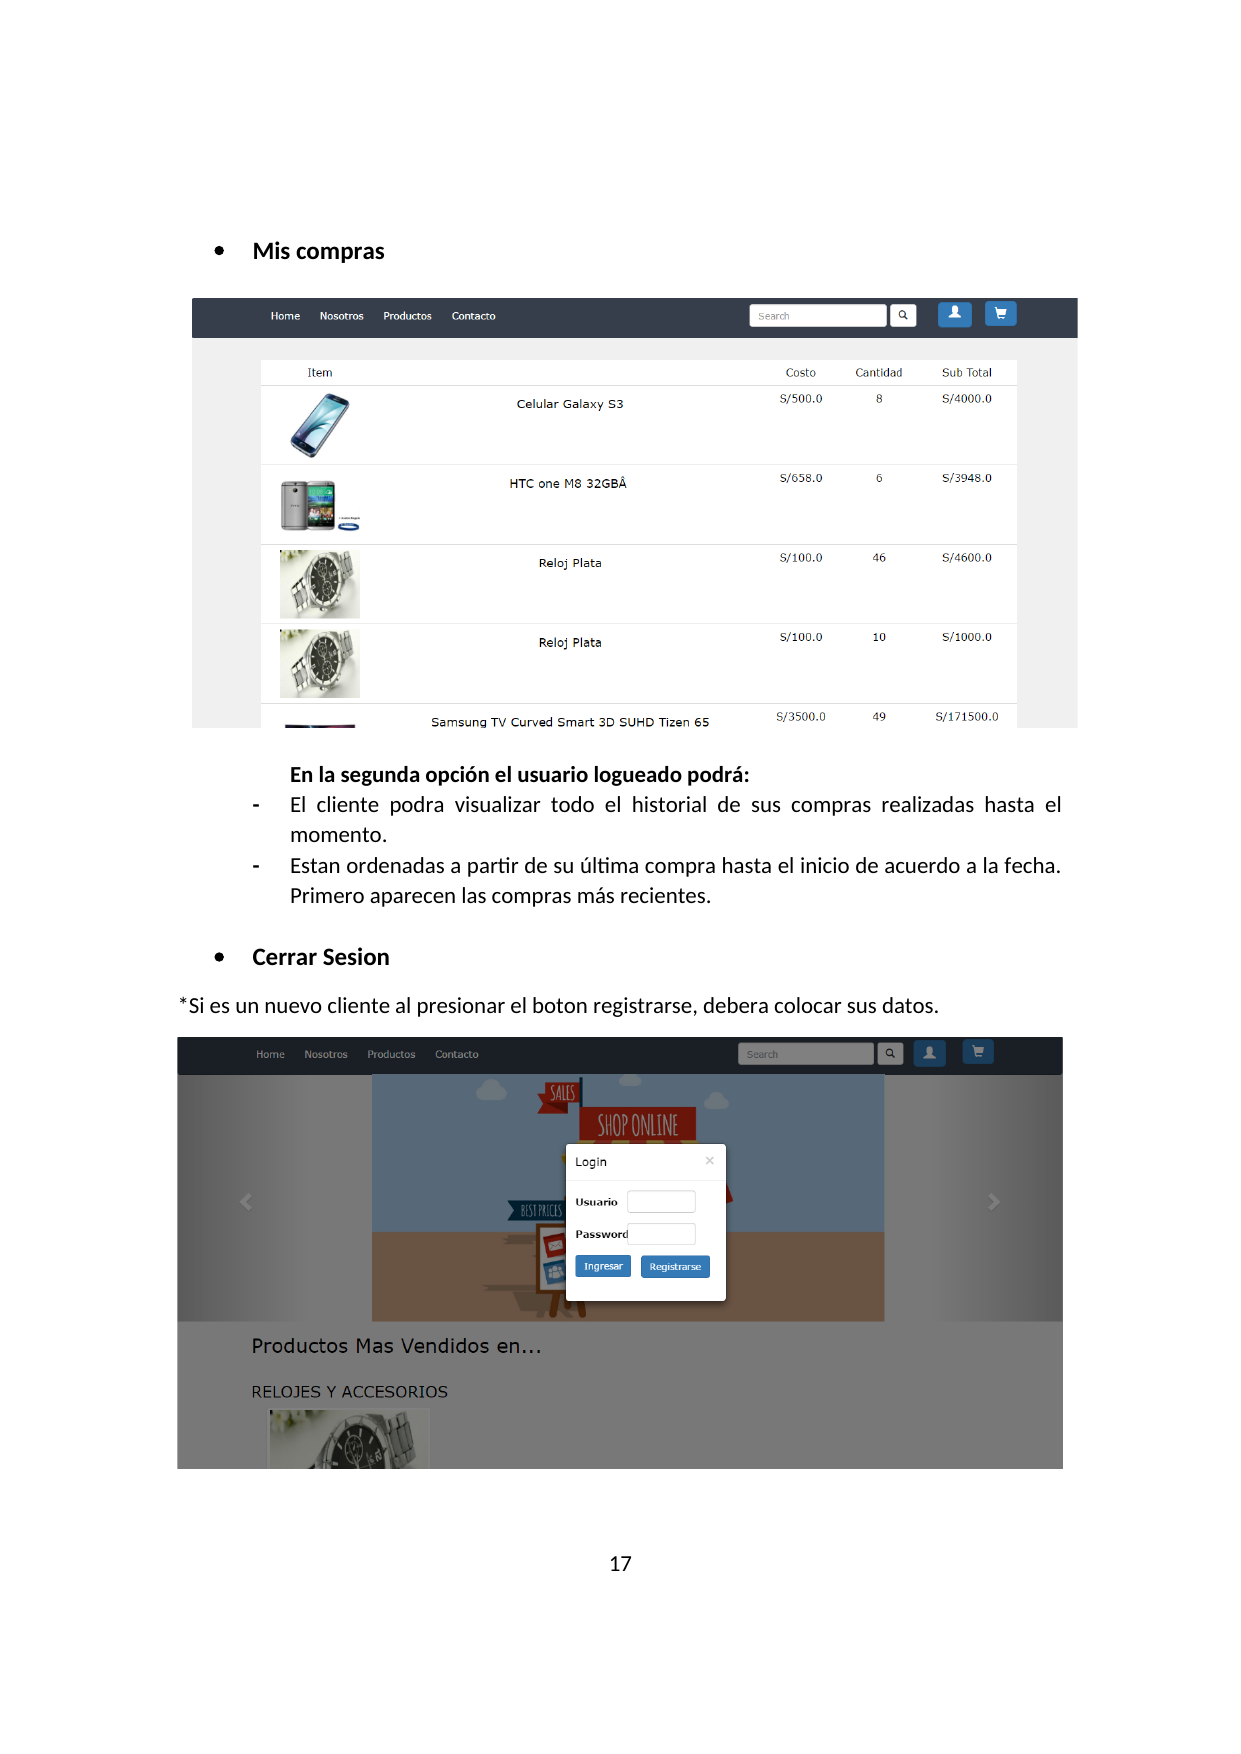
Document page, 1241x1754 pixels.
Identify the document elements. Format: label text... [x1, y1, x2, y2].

list En la segunda opción el usuario logueado podrá: [290, 760, 1063, 788]
picture [192, 298, 1078, 728]
list Mis compras [215, 235, 1063, 266]
picture [177, 1037, 1063, 1469]
list El cliente podra visualizar todo el historial de sus compras realizadas hasta el momento. [252, 790, 1063, 849]
list Cerrar Sesion [215, 941, 1063, 972]
list Estan ordenadas a partir de su última compra hasta el inicio de acuerdo a la fecha. Primero aparecen las compras más recientes. [252, 851, 1063, 909]
text *Si es un nuevo cliente al presionar el boton registrarse, debera colocar sus datos. [177, 991, 1063, 1019]
